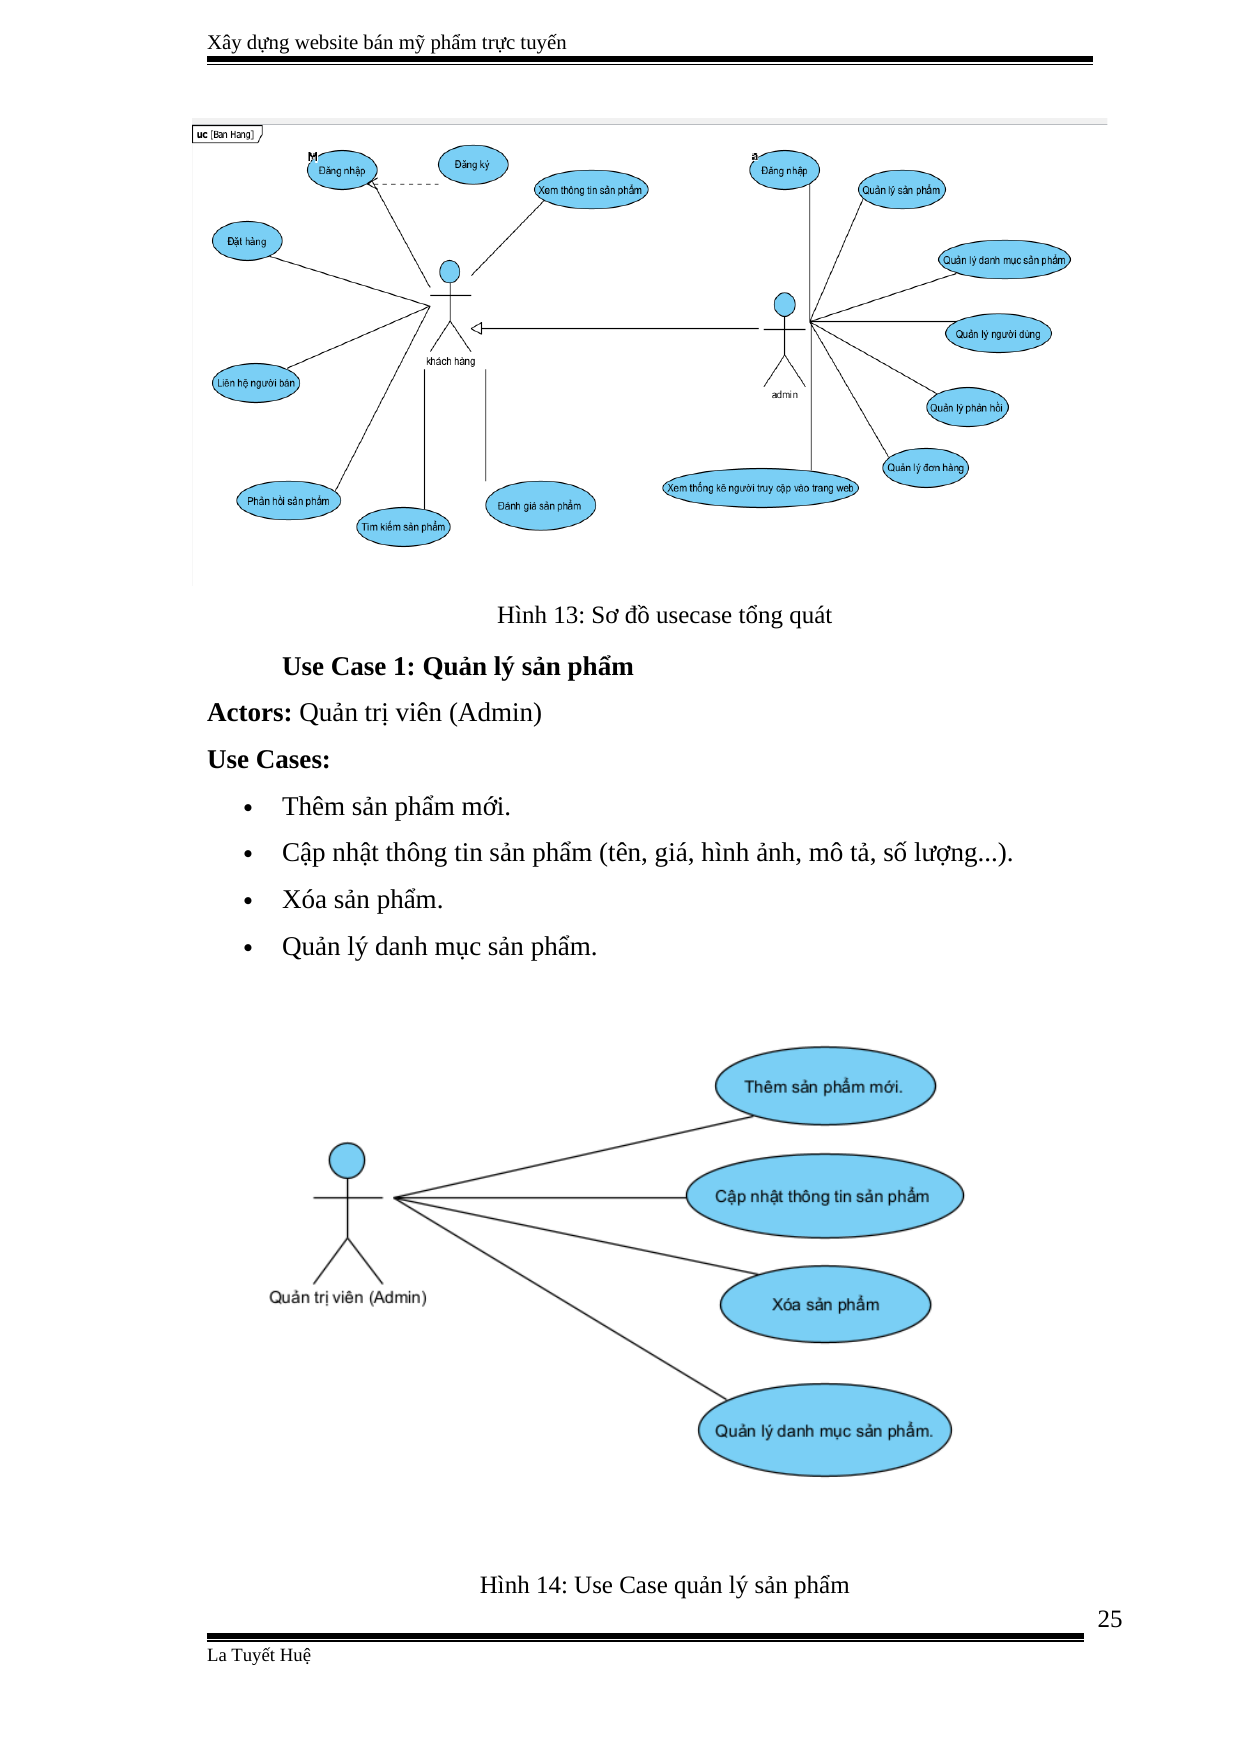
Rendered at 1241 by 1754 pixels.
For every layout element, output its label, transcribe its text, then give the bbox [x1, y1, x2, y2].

list Xóa sản phẩm. [244, 883, 1122, 914]
text Hình 13: Sơ đồ usecase tổng quát [207, 600, 1122, 629]
list Thêm sản phẩm mới. [244, 789, 1122, 821]
picture [177, 976, 1093, 1556]
text Use Case 1: Quản lý sản phẩm [282, 649, 1122, 681]
text Hình 14: Use Case quản lý sản phẩm [207, 1570, 1122, 1598]
list Quản lý danh mục sản phẩm. [244, 929, 1122, 961]
picture [192, 118, 1108, 586]
list Cập nhật thông tin sản phẩm (tên, giá, hình ảnh, mô tả, số lượng...). [244, 836, 1122, 867]
text Actors: Quản trị viên (Admin) Use Cases: [207, 696, 1122, 774]
